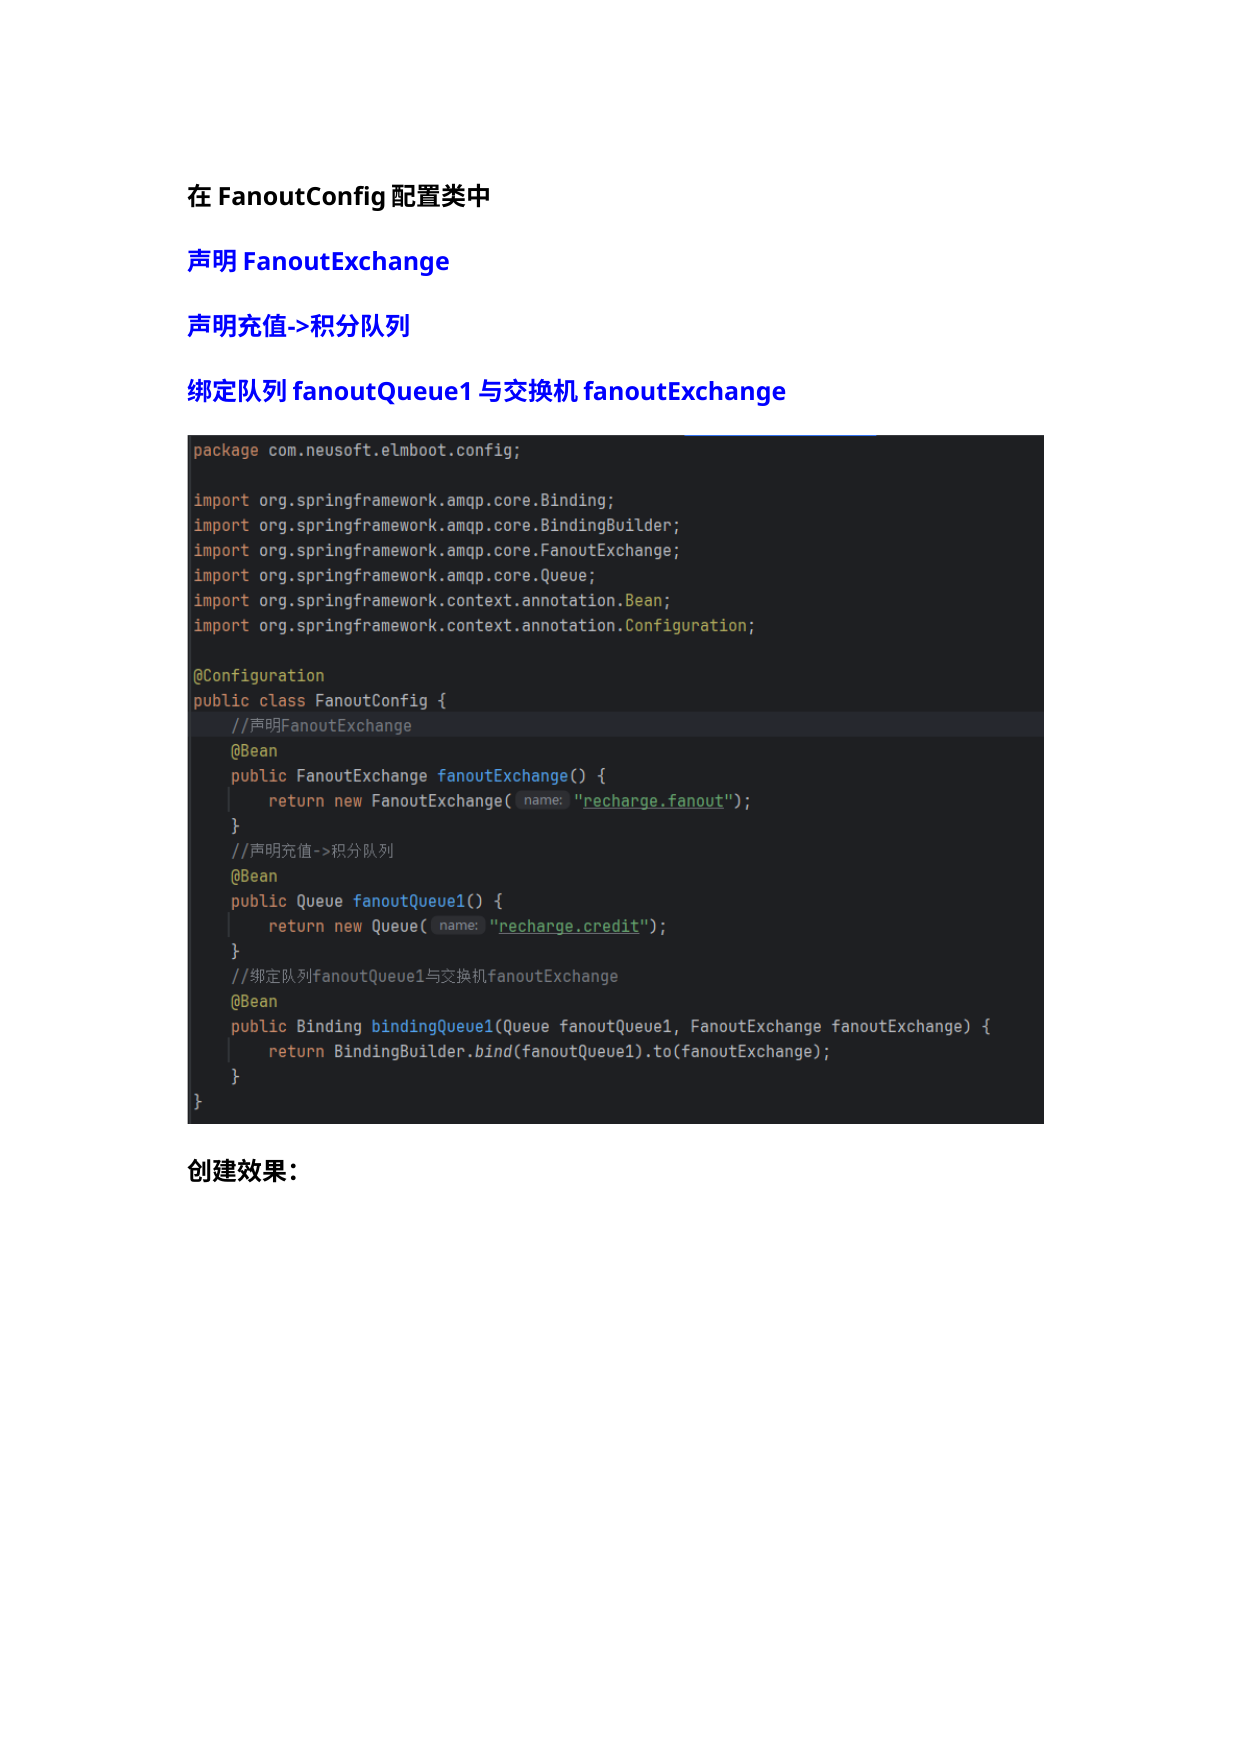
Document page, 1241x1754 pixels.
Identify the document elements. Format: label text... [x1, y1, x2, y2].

text 声明FanoutExchange [187, 227, 1053, 292]
text 创建效果： [187, 1137, 1053, 1202]
text 声明充值->积分队列 [187, 292, 1053, 357]
picture [187, 435, 1044, 1124]
text 在FanoutConfig配置类中 [187, 162, 1053, 227]
text 绑定队列fanoutQueue1与交换机fanoutExchange [187, 357, 1053, 422]
